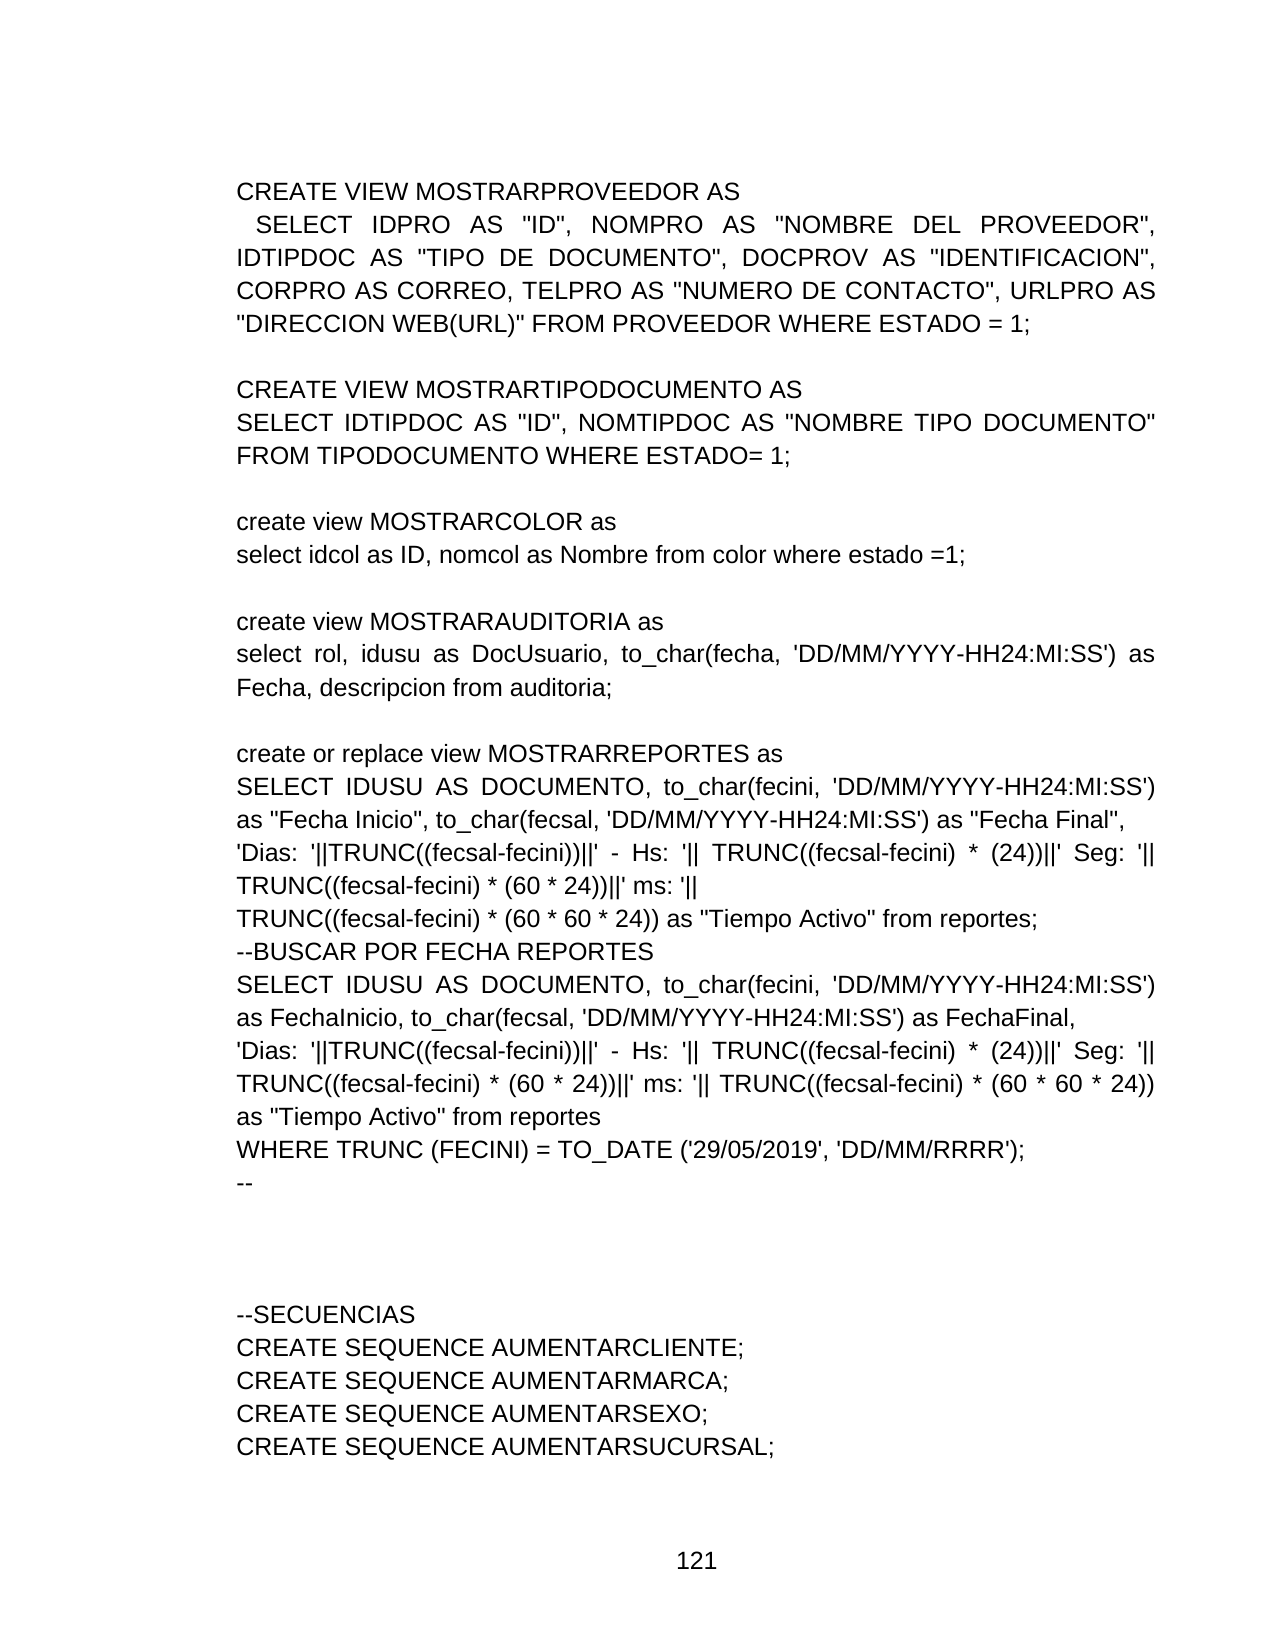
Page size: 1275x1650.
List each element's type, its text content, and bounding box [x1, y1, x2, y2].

text CREATE VIEW MOSTRARPROVEEDOR AS [236, 177, 1157, 206]
text select idcol as ID, nomcol as Nombre from color where estado =1; [236, 540, 1157, 569]
text create or replace view MOSTRARREPORTES as [236, 738, 1157, 767]
text select rol, idusu as DocUsuario, to_char(fecha, 'DD/MM/YYYY-HH24:MI:SS') as Fecha, descripcion from auditoria; [236, 639, 1157, 701]
text SELECT IDUSU AS DOCUMENTO, to_char(fecini, 'DD/MM/YYYY-HH24:MI:SS') as "Fecha Inicio", to_char(fecsal, 'DD/MM/YYYY-HH24:MI:SS') as "Fecha Final", [236, 772, 1157, 833]
text create view MOSTRARAUDITORIA as [236, 606, 1157, 635]
text CREATE SEQUENCE AUMENTARSEXO; [236, 1399, 1157, 1428]
text --BUSCAR POR FECHA REPORTES [236, 937, 1157, 965]
text 'Dias: '||TRUNC((fecsal-fecini))||' - Hs: '|| TRUNC((fecsal-fecini) * (24))||' Seg: '|| TRUNC((fecsal-fecini) * (60 * 24))||' ms: '|| TRUNC((fecsal-fecini) * (60 * 60 * 24)) as "Tiempo Activo" from reportes [236, 1036, 1157, 1131]
text CREATE SEQUENCE AUMENTARSUCURSAL; [236, 1432, 1157, 1461]
text SELECT IDTIPDOC AS "ID", NOMTIPDOC AS "NOMBRE TIPO DOCUMENTO" FROM TIPODOCUMENTO WHERE ESTADO= 1; [236, 408, 1157, 470]
text TRUNC((fecsal-fecini) * (60 * 60 * 24)) as "Tiempo Activo" from reportes; [236, 904, 1157, 932]
text -- [236, 1168, 1157, 1197]
text --SECUENCIAS [236, 1300, 1157, 1329]
text SELECT IDUSU AS DOCUMENTO, to_char(fecini, 'DD/MM/YYYY-HH24:MI:SS') as FechaInicio, to_char(fecsal, 'DD/MM/YYYY-HH24:MI:SS') as FechaFinal, [236, 970, 1157, 1031]
text WHERE TRUNC (FECINI) = TO_DATE ('29/05/2019', 'DD/MM/RRRR'); [236, 1135, 1157, 1163]
text CREATE SEQUENCE AUMENTARMARCA; [236, 1366, 1157, 1395]
text SELECT IDPRO AS "ID", NOMPRO AS "NOMBRE DEL PROVEEDOR", IDTIPDOC AS "TIPO DE DOCUMENTO", DOCPROV AS "IDENTIFICACION", CORPRO AS CORREO, TELPRO AS "NUMERO DE CONTACTO", URLPRO AS "DIRECCION WEB(URL)" FROM PROVEEDOR WHERE ESTADO = 1; [236, 210, 1157, 338]
text CREATE VIEW MOSTRARTIPODOCUMENTO AS [236, 375, 1157, 404]
text 'Dias: '||TRUNC((fecsal-fecini))||' - Hs: '|| TRUNC((fecsal-fecini) * (24))||' Seg: '|| TRUNC((fecsal-fecini) * (60 * 24))||' ms: '|| [236, 838, 1157, 899]
text create view MOSTRARCOLOR as [236, 507, 1157, 536]
text CREATE SEQUENCE AUMENTARCLIENTE; [236, 1333, 1157, 1362]
